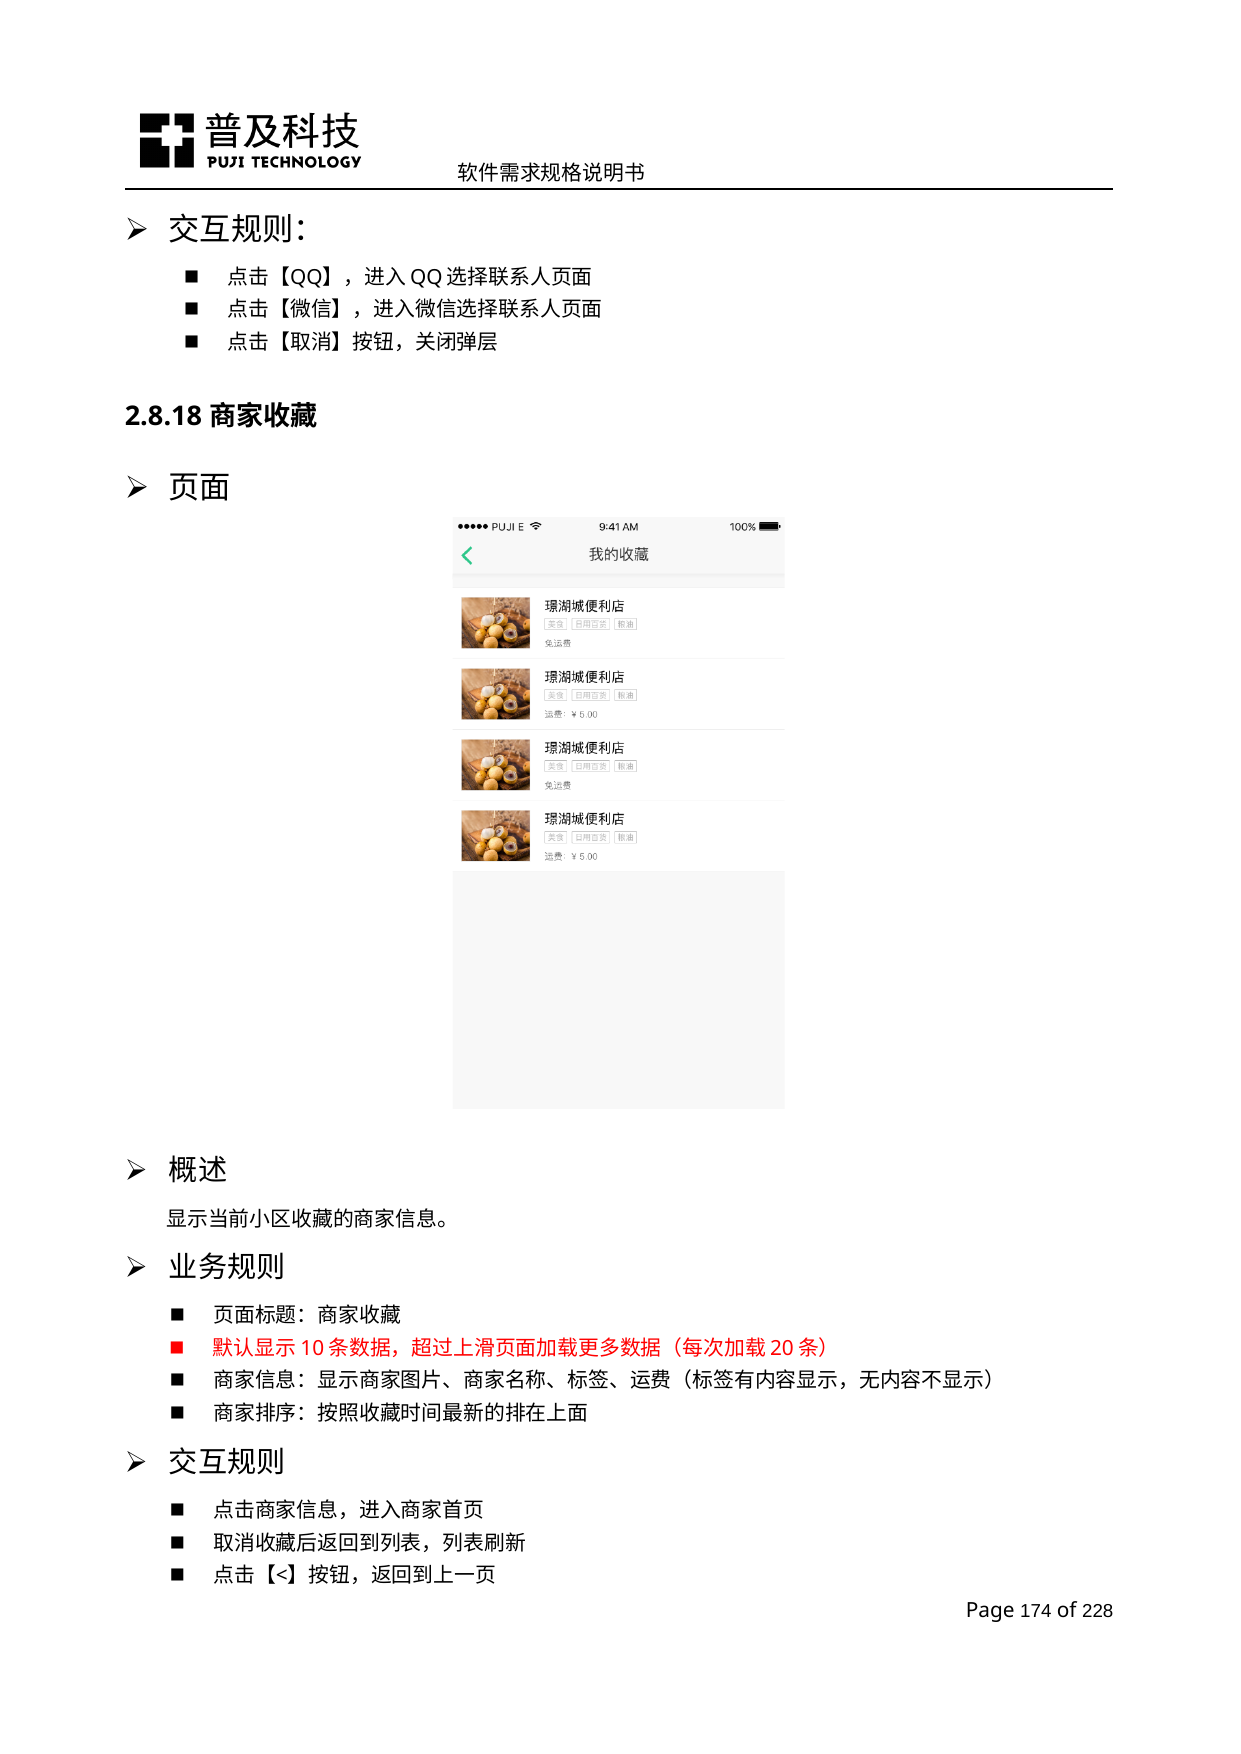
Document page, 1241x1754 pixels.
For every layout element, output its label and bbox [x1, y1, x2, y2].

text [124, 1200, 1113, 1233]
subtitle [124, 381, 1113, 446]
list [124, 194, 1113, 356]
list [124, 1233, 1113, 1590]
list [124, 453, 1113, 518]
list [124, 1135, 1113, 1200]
picture [124, 103, 365, 180]
picture [452, 517, 785, 1109]
